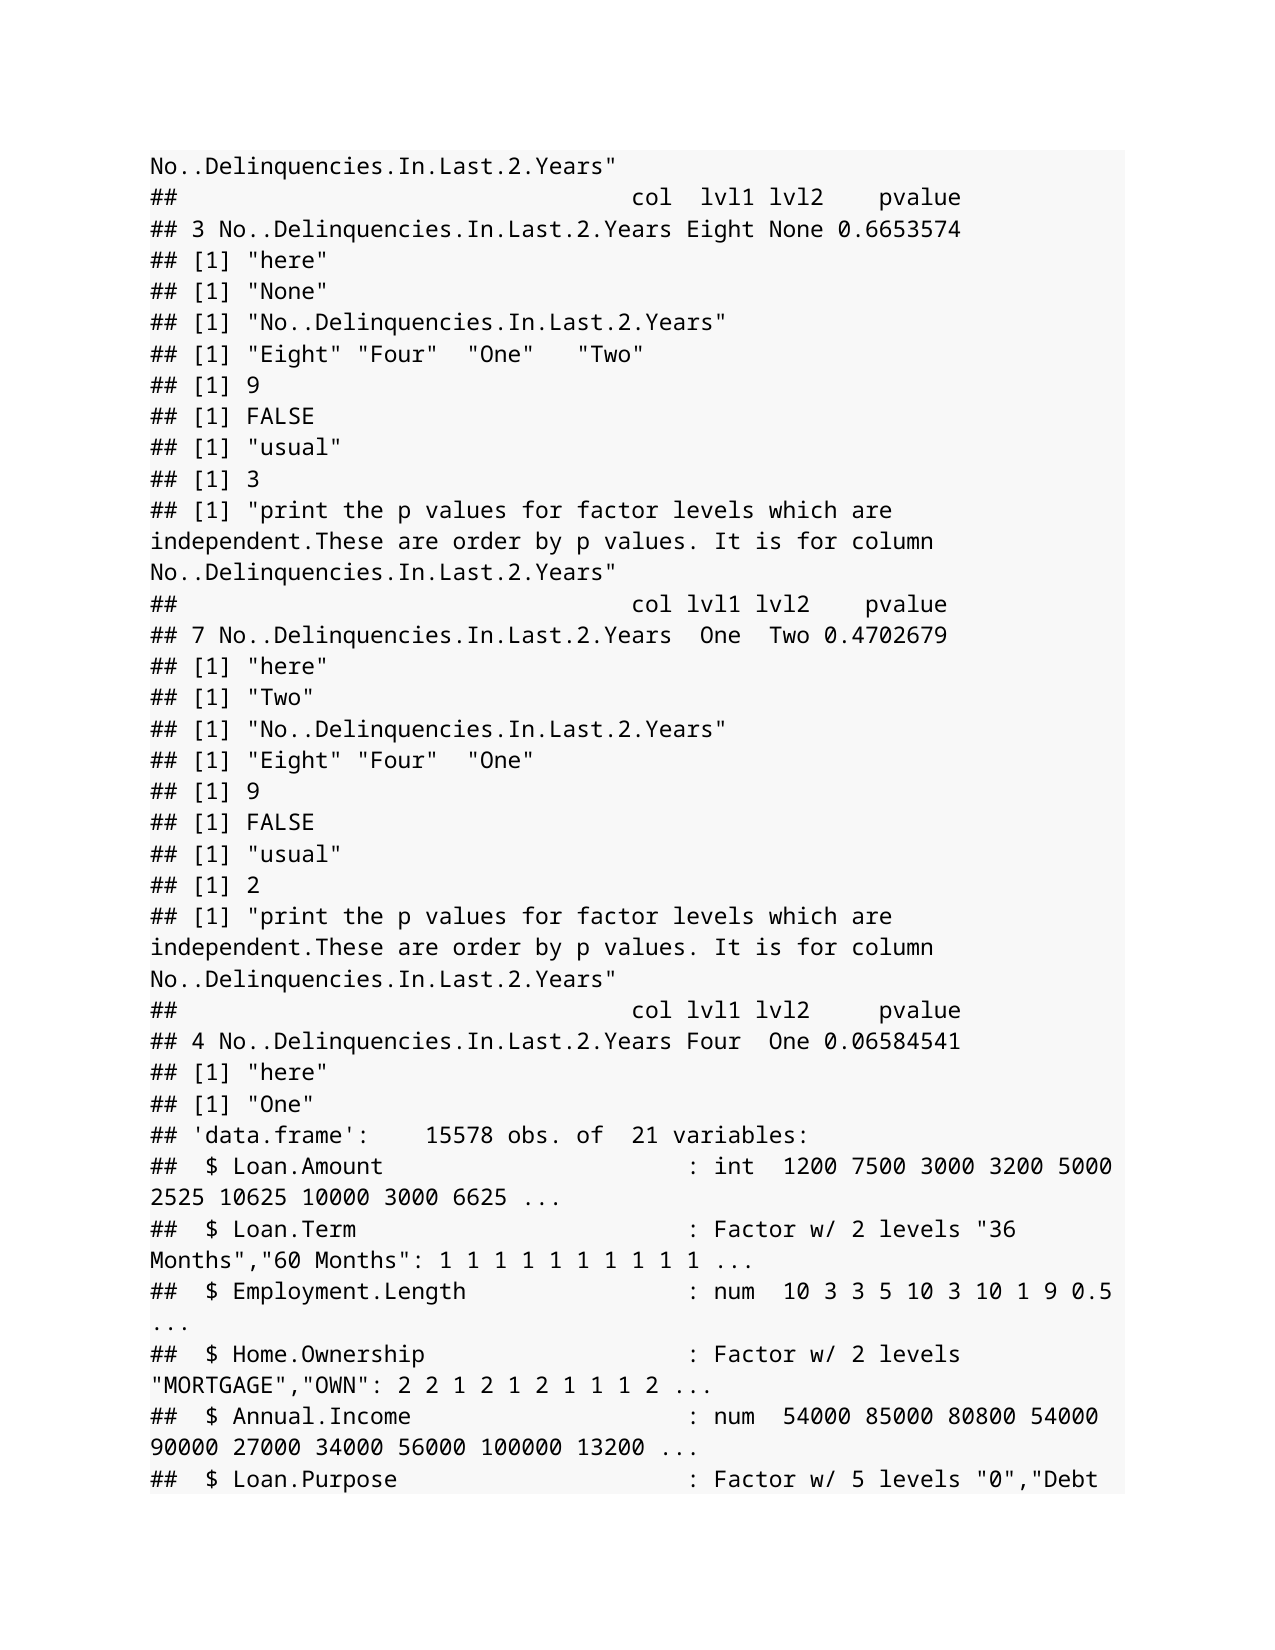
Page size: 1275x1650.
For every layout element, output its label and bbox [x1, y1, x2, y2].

text [150, 150, 1125, 1494]
